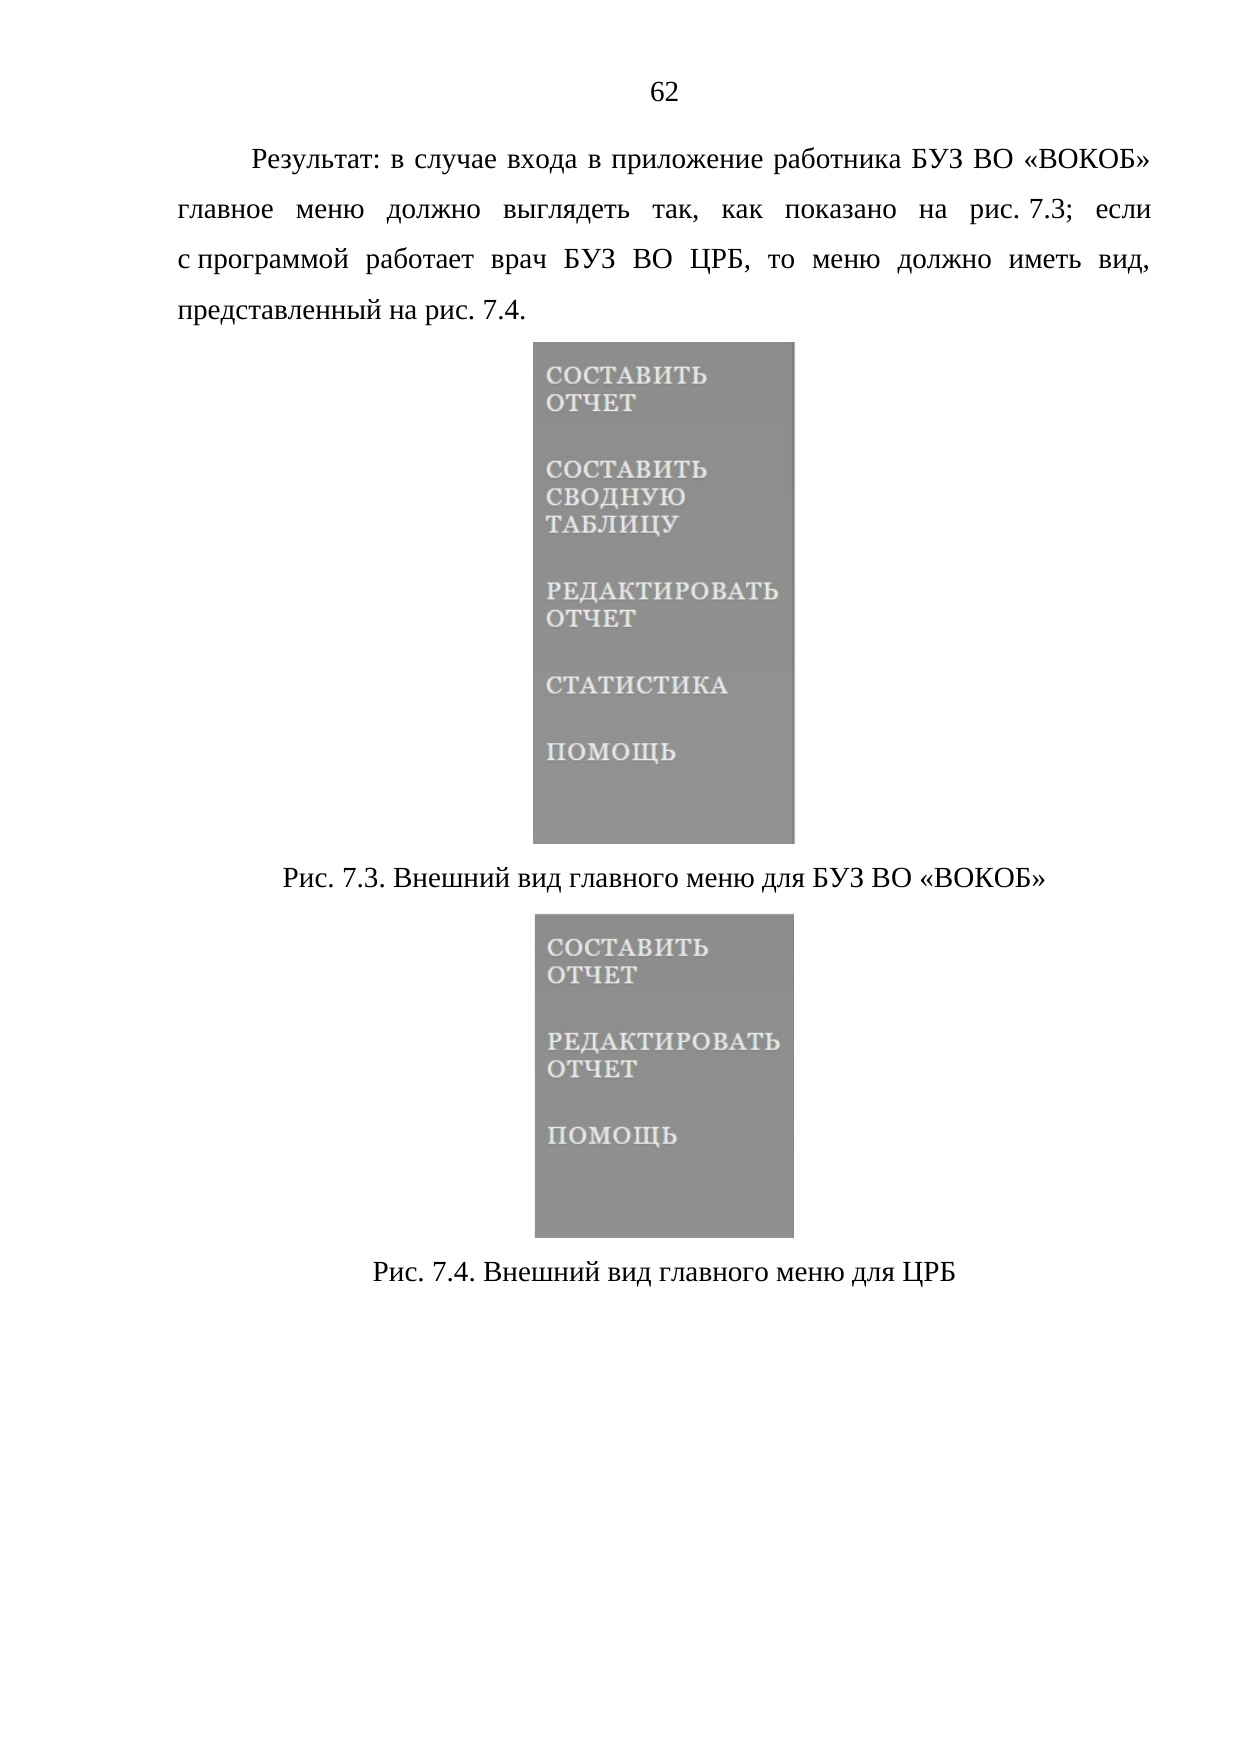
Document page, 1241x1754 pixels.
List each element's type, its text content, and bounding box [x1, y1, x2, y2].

text Результат: в случае входа в приложение работника БУЗ ВО «ВОКОБ» главное меню должно выглядеть так, как показано на рис. 7.3; если с программой работает врач БУЗ ВО ЦРБ, то меню должно иметь вид, представленный на рис. 7.4. [177, 141, 1152, 325]
text Рис. 7.3. Внешний вид главного меню для БУЗ ВО «ВОКОБ» [177, 861, 1152, 894]
text Рис. 7.4. Внешний вид главного меню для ЦРБ [177, 1254, 1152, 1288]
picture [534, 913, 794, 1238]
picture [533, 342, 796, 844]
